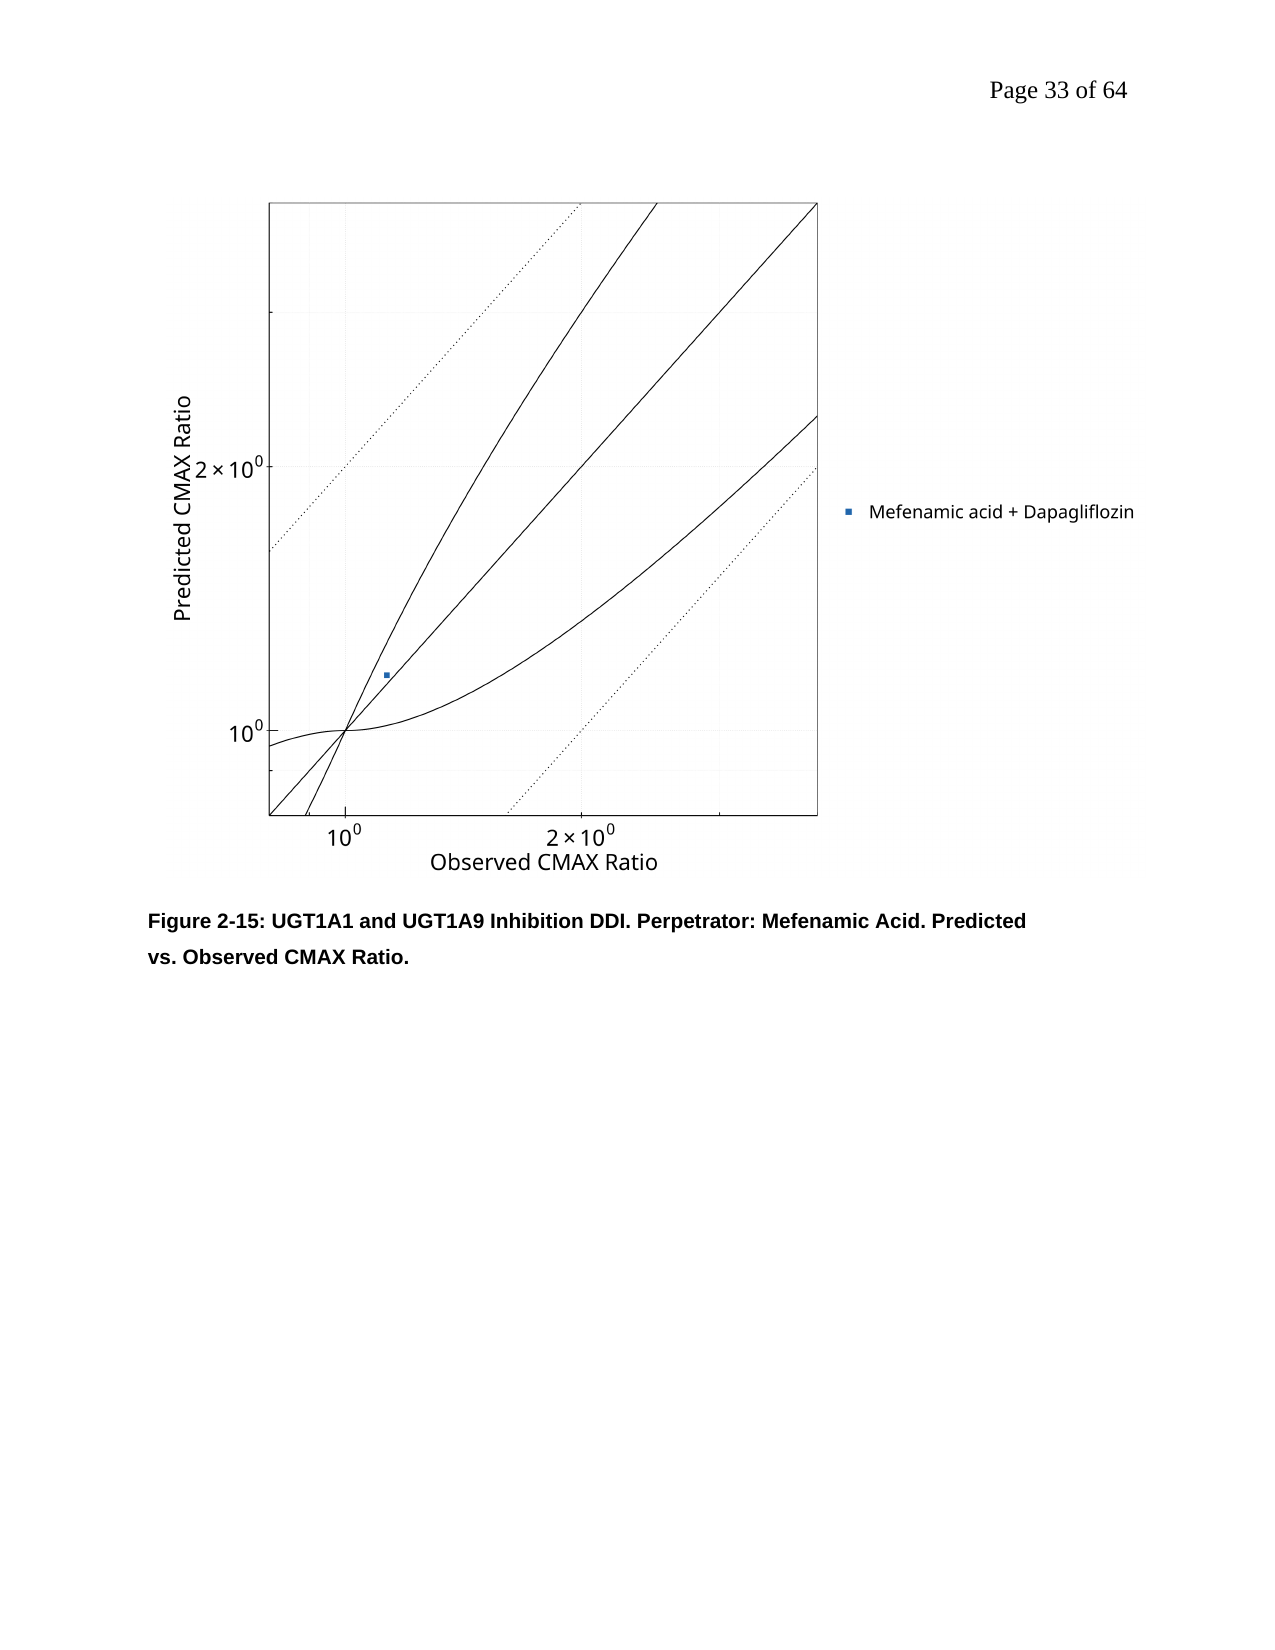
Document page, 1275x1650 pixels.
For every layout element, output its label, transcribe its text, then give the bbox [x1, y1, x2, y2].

text Figure 2-15: UGT1A1 and UGT1A9 Inhibition DDI. Perpetrator: Mefenamic Acid. Predicted vs. Observed CMAX Ratio. [148, 909, 1127, 969]
picture [166, 197, 1146, 878]
